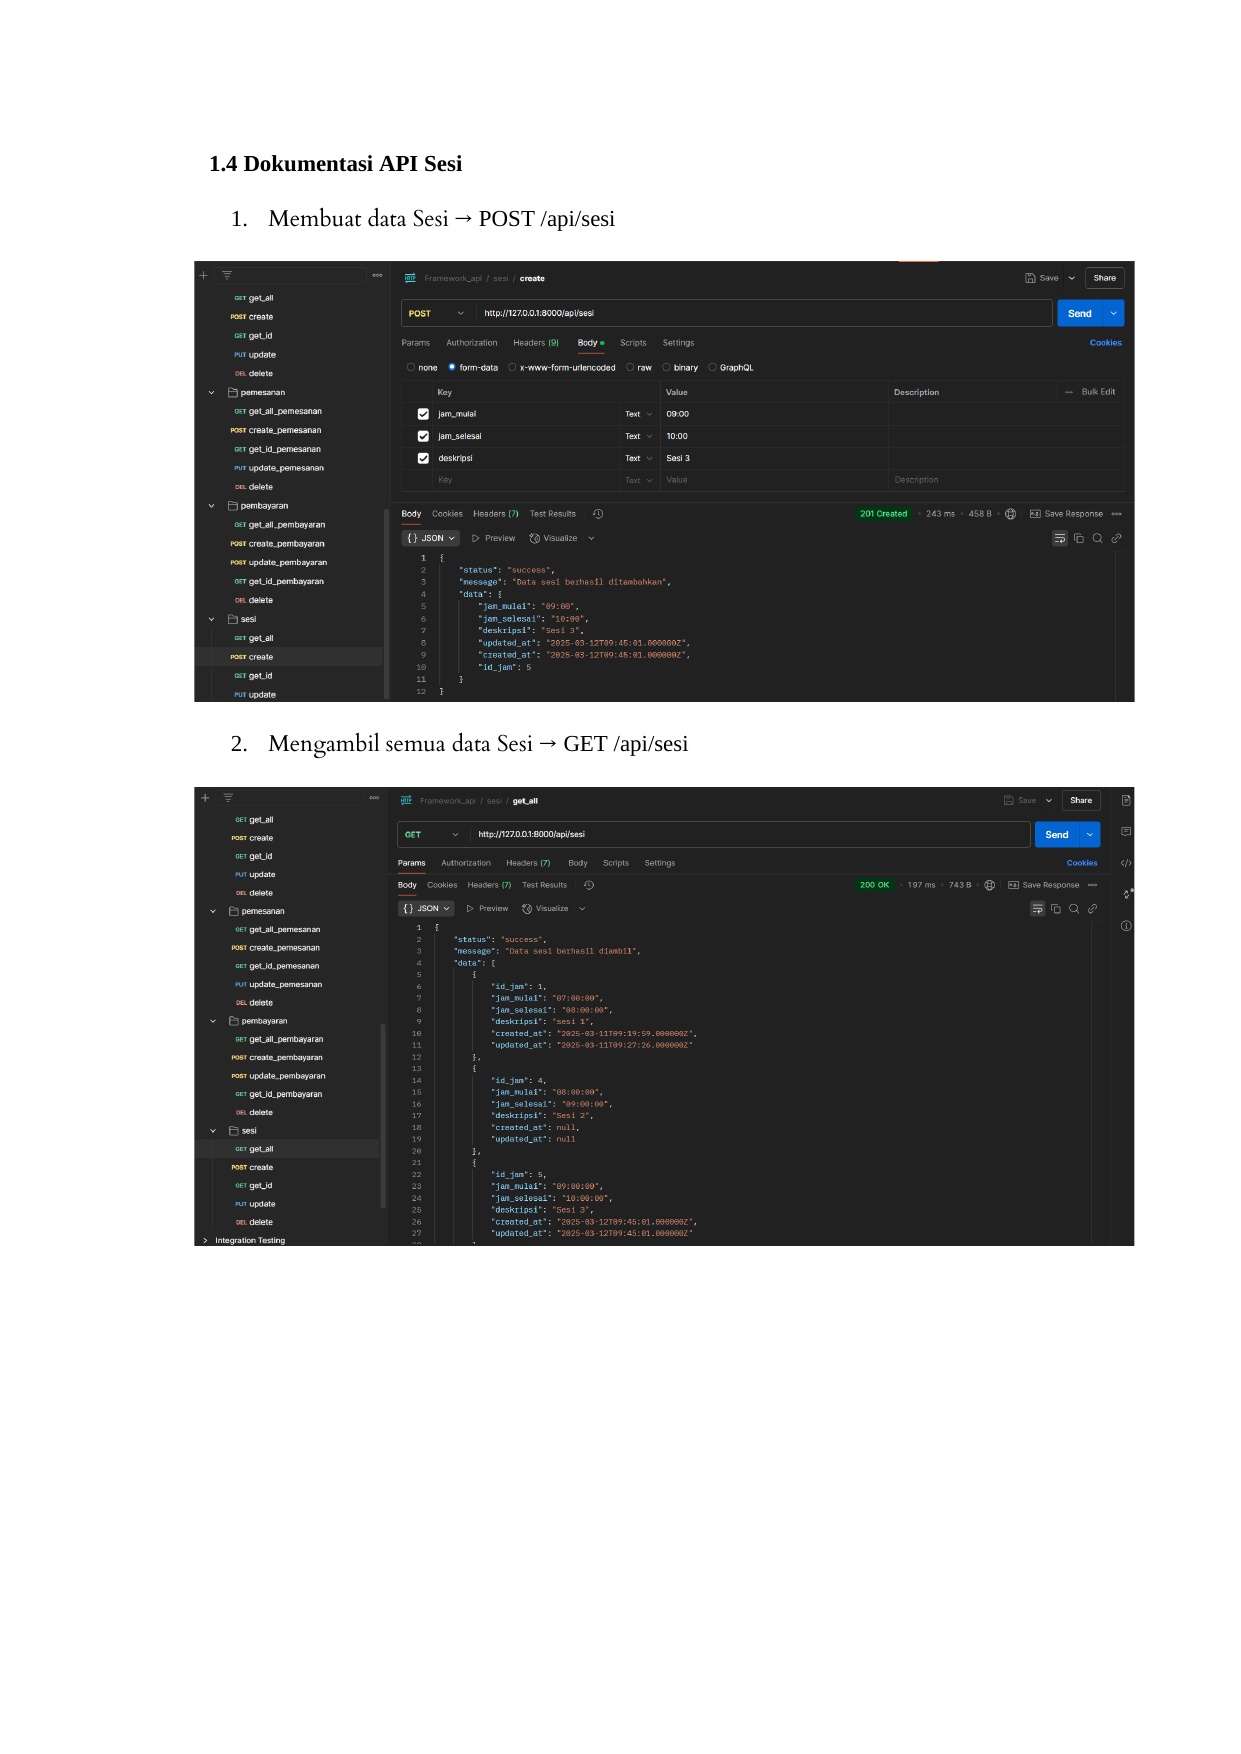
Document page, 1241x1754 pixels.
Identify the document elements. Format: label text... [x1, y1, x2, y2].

picture [194, 787, 1135, 1246]
text 1.4 Dokumentasi API Sesi [209, 150, 1090, 176]
list Membuat data Sesi → POST /api/sesi [231, 203, 1090, 234]
list Mengambil semua data Sesi → GET /api/sesi [231, 729, 1090, 760]
picture [194, 261, 1135, 702]
